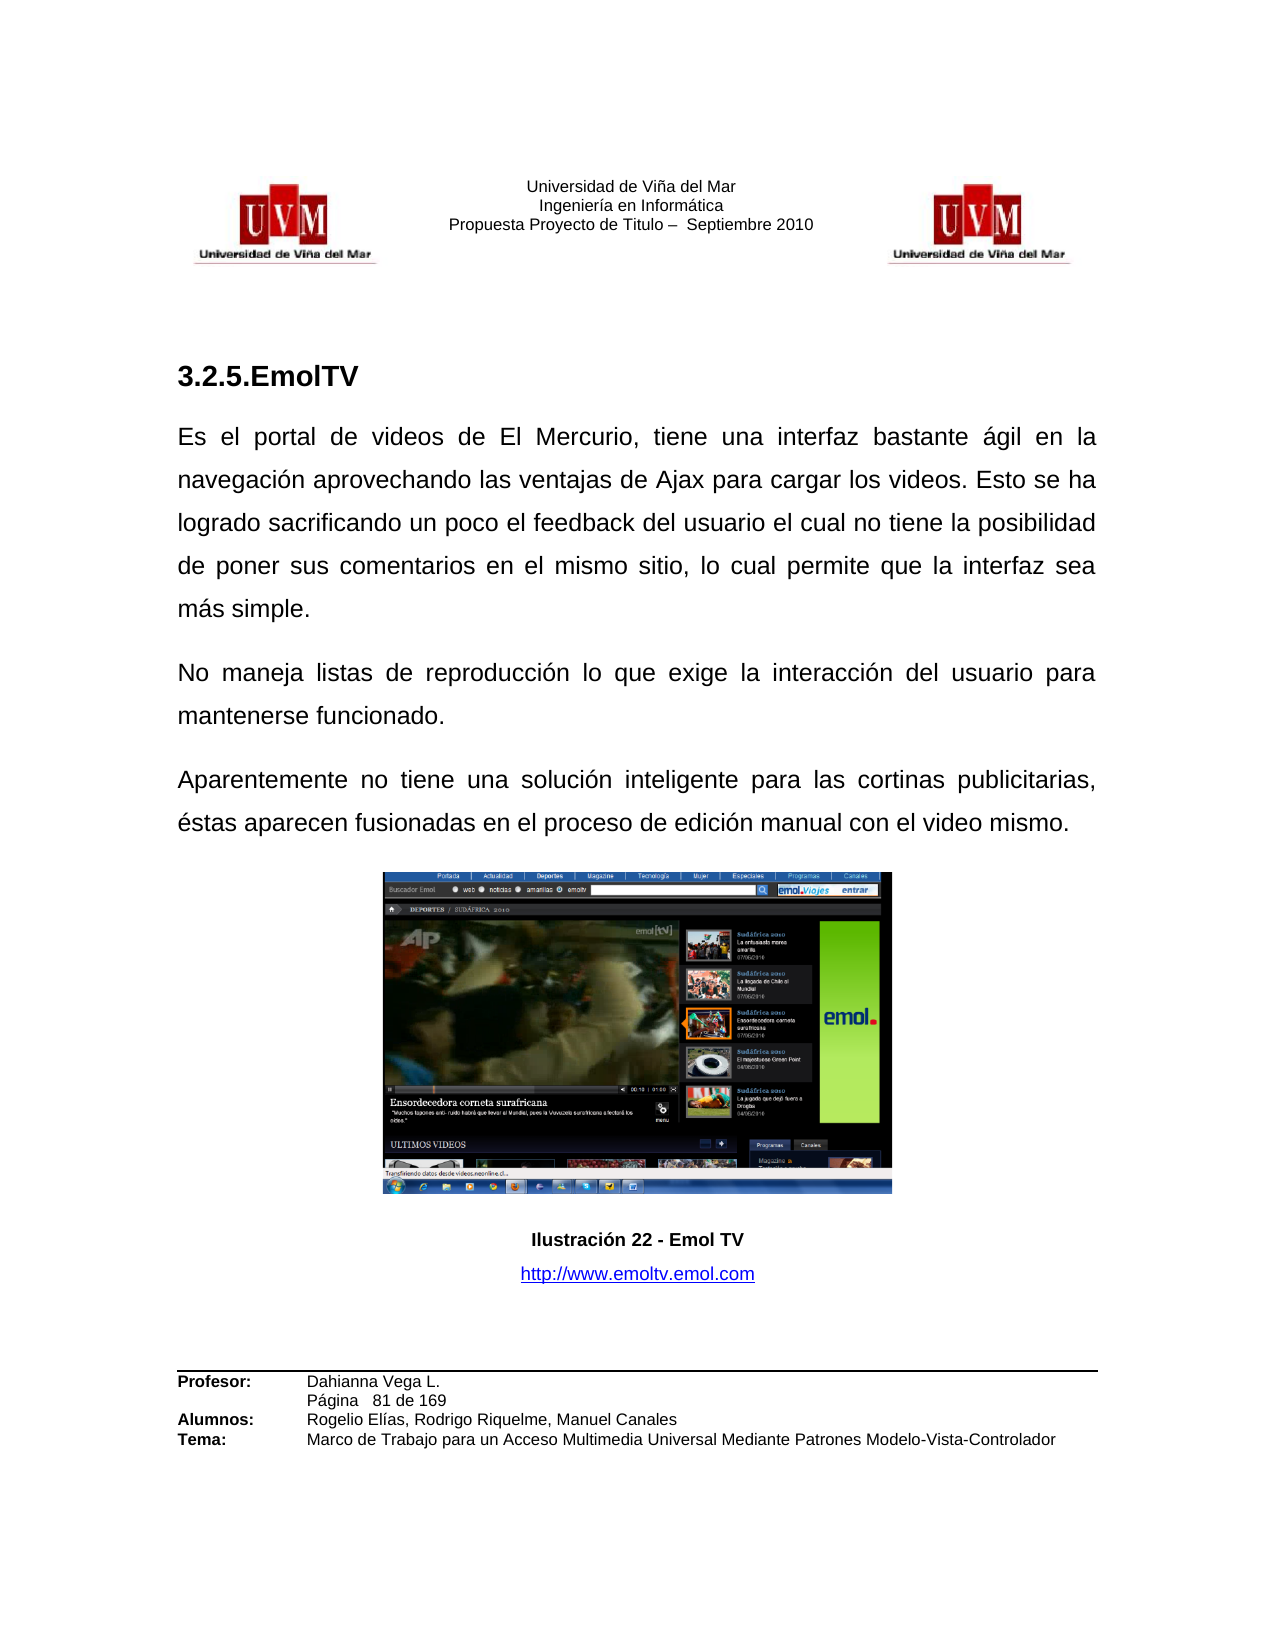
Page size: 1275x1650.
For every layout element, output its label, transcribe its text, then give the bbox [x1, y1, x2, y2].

picture [382, 872, 893, 1194]
subtitle 3.2.5.EmolTV [177, 359, 1098, 392]
picture [177, 176, 390, 267]
text Es el portal de videos de El Mercurio, tiene una interfaz bastante ágil en la navegación aprovechando las ventajas de Ajax para cargar los videos. Esto se ha logrado sacrificando un poco el feedback del usuario el cual no tiene la posibilidad de poner sus comentarios en el mismo sitio, lo cual permite que la interfaz sea más simple. [177, 422, 1098, 623]
text Aparentemente no tiene una solución inteligente para las cortinas publicitarias, éstas aparecen fusionadas en el proceso de edición manual con el video mismo. [177, 765, 1098, 837]
picture [871, 176, 1084, 267]
text http://www.emoltv.emol.com [177, 1263, 1098, 1284]
text Ilustración 22 - Emol TV [177, 1229, 1098, 1251]
text No maneja listas de reproducción lo que exige la interacción del usuario para mantenerse funcionado. [177, 658, 1098, 730]
